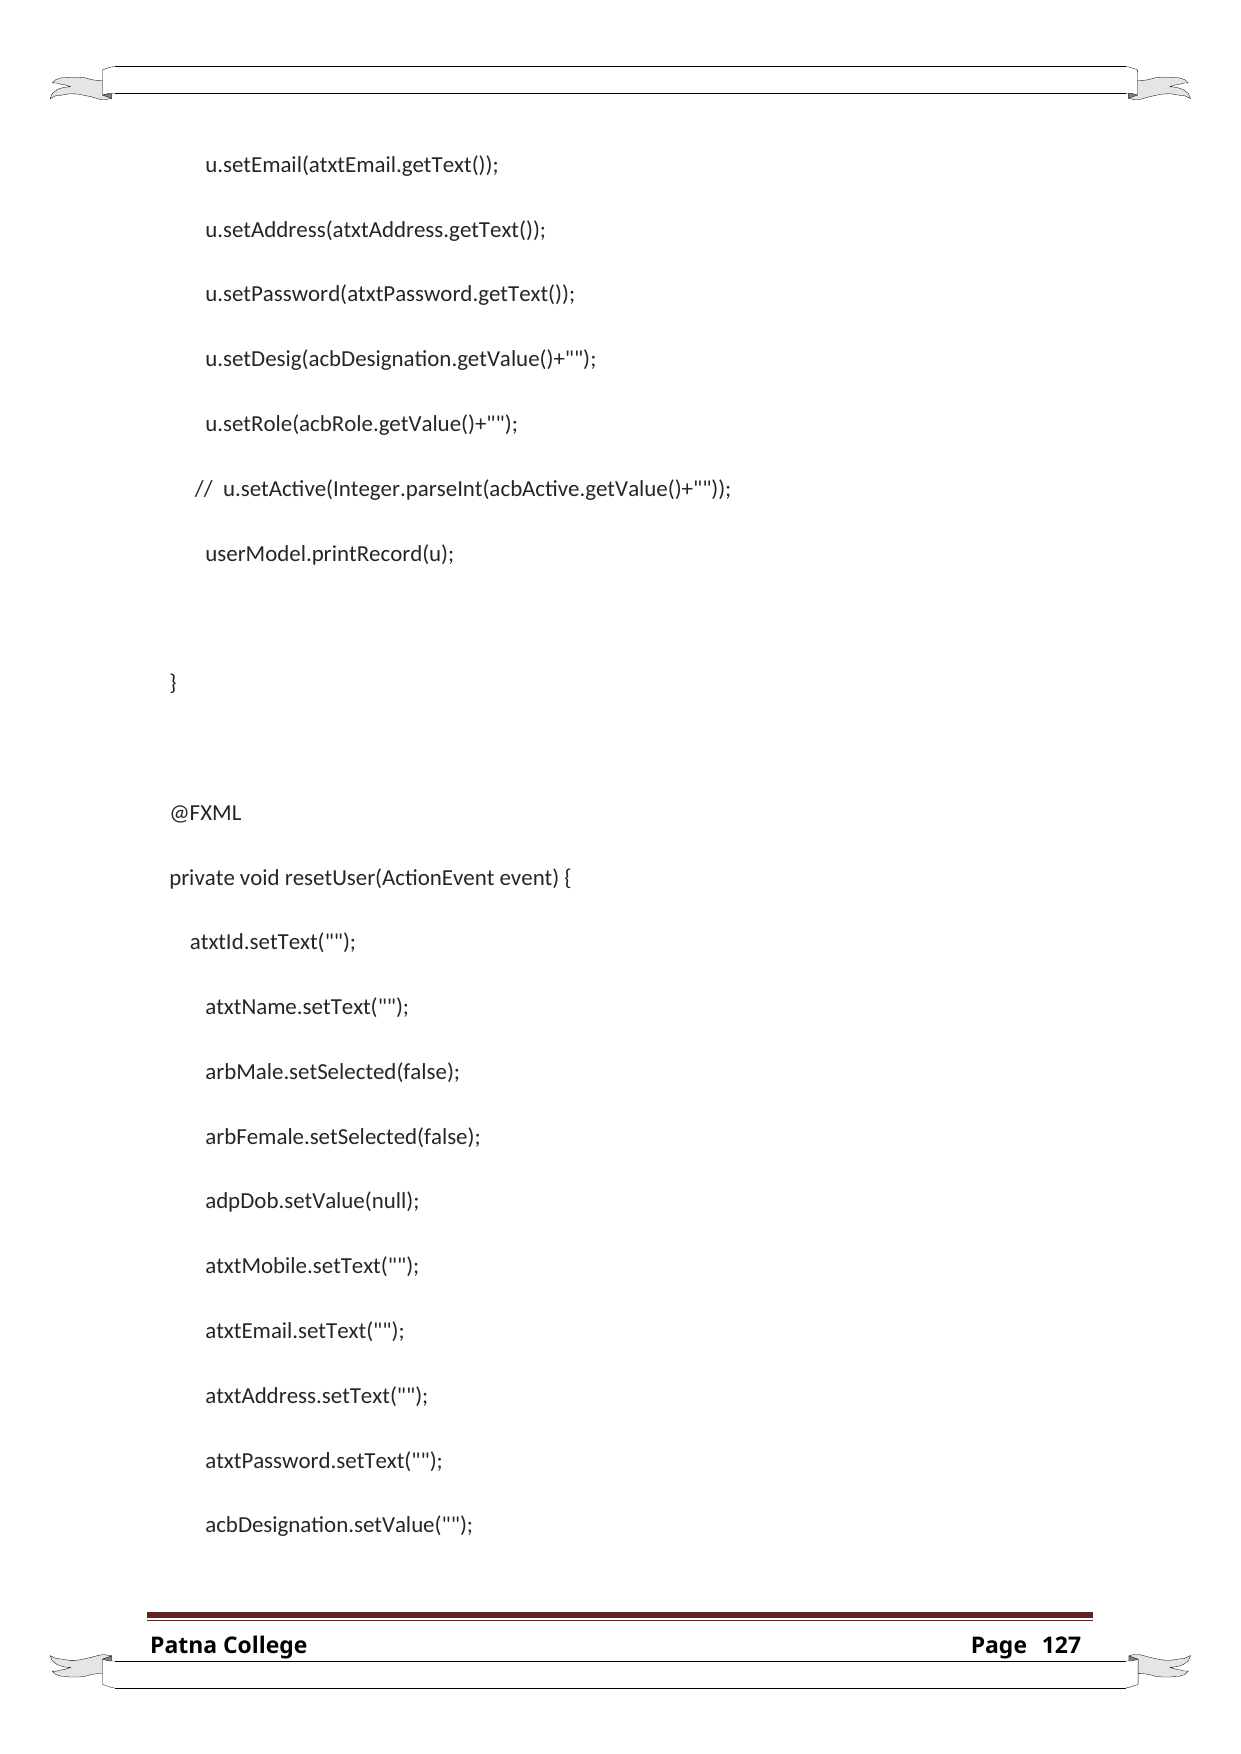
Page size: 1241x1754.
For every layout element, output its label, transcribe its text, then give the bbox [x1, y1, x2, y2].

text arbMale.setSelected(false); [148, 1057, 1090, 1085]
text u.setAddress(atxtAddress.getText()); [148, 215, 1090, 243]
text u.setDesig(acbDesignation.getValue()+""); [148, 344, 1090, 372]
text atxtMobile.setText(""); [148, 1251, 1090, 1279]
text } [148, 668, 1090, 696]
text atxtName.setText(""); [148, 992, 1090, 1020]
text u.setEmail(atxtEmail.getText()); [148, 150, 1090, 178]
text atxtPassword.setText(""); [148, 1446, 1090, 1474]
text // u.setActive(Integer.parseInt(acbActive.getValue()+"")); [148, 474, 1090, 502]
text arbFemale.setSelected(false); [148, 1122, 1090, 1150]
text private void resetUser(ActionEvent event) { [148, 863, 1090, 891]
text atxtId.setText(""); [148, 927, 1090, 956]
text @FXML [148, 798, 1090, 826]
text userModel.printRecord(u); [148, 539, 1090, 567]
text atxtEmail.setText(""); [148, 1316, 1090, 1344]
text acbDesignation.setValue(""); [148, 1511, 1090, 1539]
text u.setPassword(atxtPassword.getText()); [148, 279, 1090, 308]
text u.setRole(acbRole.getValue()+""); [148, 409, 1090, 437]
text atxtAddress.setText(""); [148, 1381, 1090, 1409]
text adpDob.setValue(null); [148, 1187, 1090, 1215]
